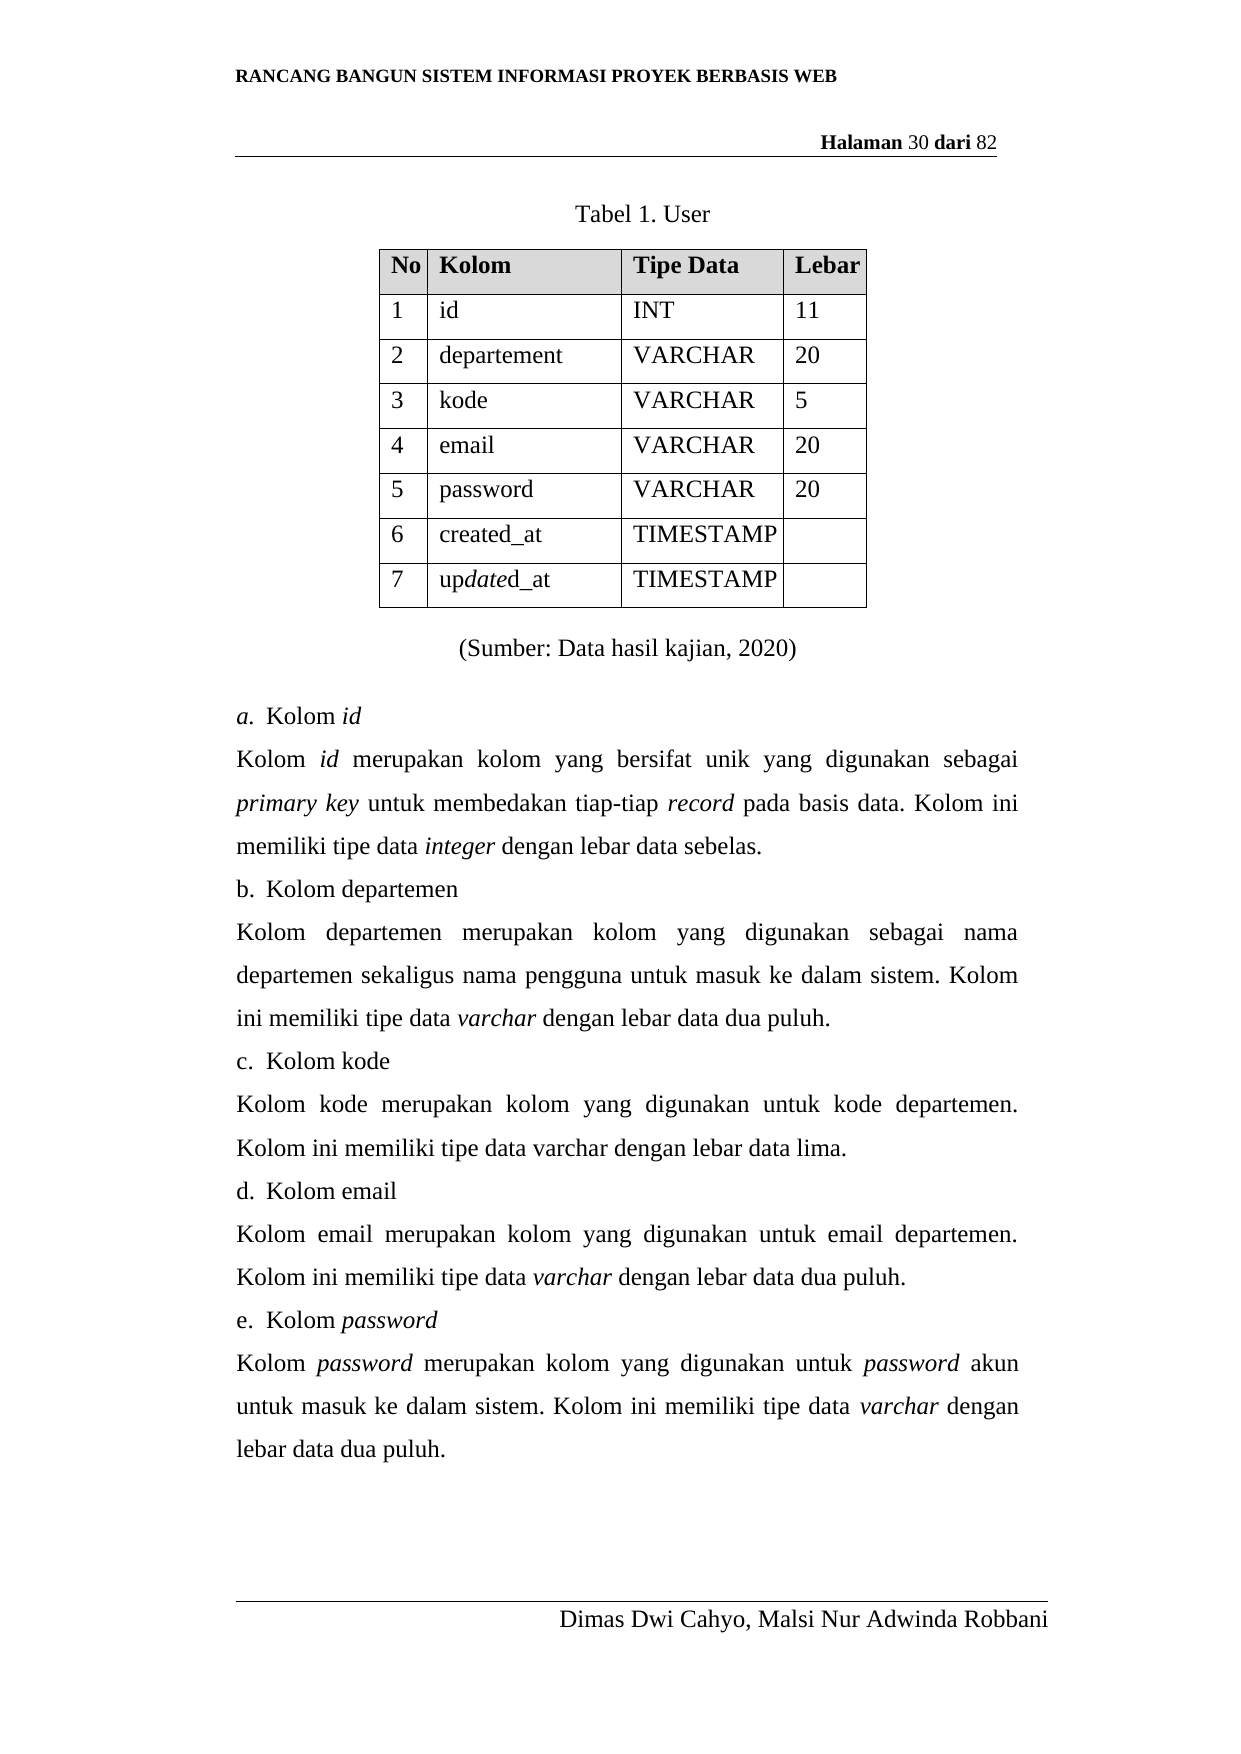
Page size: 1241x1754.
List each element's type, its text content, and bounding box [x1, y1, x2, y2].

table_cell 2 [380, 340, 427, 383]
table_cell created_at [428, 519, 621, 562]
text Kolom departemen merupakan kolom yang digunakan sebagai nama departemen sekaligus nama pengguna untuk masuk ke dalam sistem. Kolom ini memiliki tipe data varchar dengan lebar data dua puluh. [236, 917, 1019, 1032]
table_cell 20 [784, 429, 866, 473]
table_cell [784, 519, 866, 562]
list Kolom kode [236, 1046, 1019, 1075]
table_cell TIMESTAMP [622, 564, 783, 607]
table_header No [380, 250, 427, 294]
text Kolom kode merupakan kolom yang digunakan untuk kode departemen. Kolom ini memiliki tipe data varchar dengan lebar data lima. [236, 1089, 1019, 1161]
text (Sumber: Data hasil kajian, 2020) [236, 633, 1019, 662]
table_cell 20 [784, 340, 866, 383]
table_cell 5 [380, 474, 427, 518]
table_cell updated_at [428, 564, 621, 607]
table_cell id [428, 295, 621, 338]
table_cell VARCHAR [622, 384, 783, 428]
table_cell email [428, 429, 621, 473]
text Kolom password merupakan kolom yang digunakan untuk password akun untuk masuk ke dalam sistem. Kolom ini memiliki tipe data varchar dengan lebar data dua puluh. [236, 1348, 1019, 1463]
table_cell VARCHAR [622, 340, 783, 383]
text Kolom email merupakan kolom yang digunakan untuk email departemen. Kolom ini memiliki tipe data varchar dengan lebar data dua puluh. [236, 1219, 1019, 1291]
list Kolom departemen [236, 874, 1019, 903]
table_cell departement [428, 340, 621, 383]
table_cell VARCHAR [622, 474, 783, 518]
table_header Lebar [784, 250, 866, 294]
table_cell 11 [784, 295, 866, 338]
table_cell 6 [380, 519, 427, 562]
table_cell INT [622, 295, 783, 338]
table_cell 3 [380, 384, 427, 428]
table_cell 1 [380, 295, 427, 338]
table_cell kode [428, 384, 621, 428]
table_cell 5 [784, 384, 866, 428]
text Kolom id merupakan kolom yang bersifat unik yang digunakan sebagai primary key untuk membedakan tiap-tiap record pada basis data. Kolom ini memiliki tipe data integer dengan lebar data sebelas. [236, 744, 1019, 859]
table_header Tipe Data [622, 250, 783, 294]
list Kolom password [236, 1305, 1019, 1334]
table_cell [784, 564, 866, 607]
list Kolom id [236, 701, 1019, 730]
table_header Kolom [428, 250, 621, 294]
list Kolom email [236, 1176, 1019, 1204]
table_cell 20 [784, 474, 866, 518]
table_cell TIMESTAMP [622, 519, 783, 562]
table_cell VARCHAR [622, 429, 783, 473]
table_cell 7 [380, 564, 427, 607]
table_cell password [428, 474, 621, 518]
table_cell 4 [380, 429, 427, 473]
